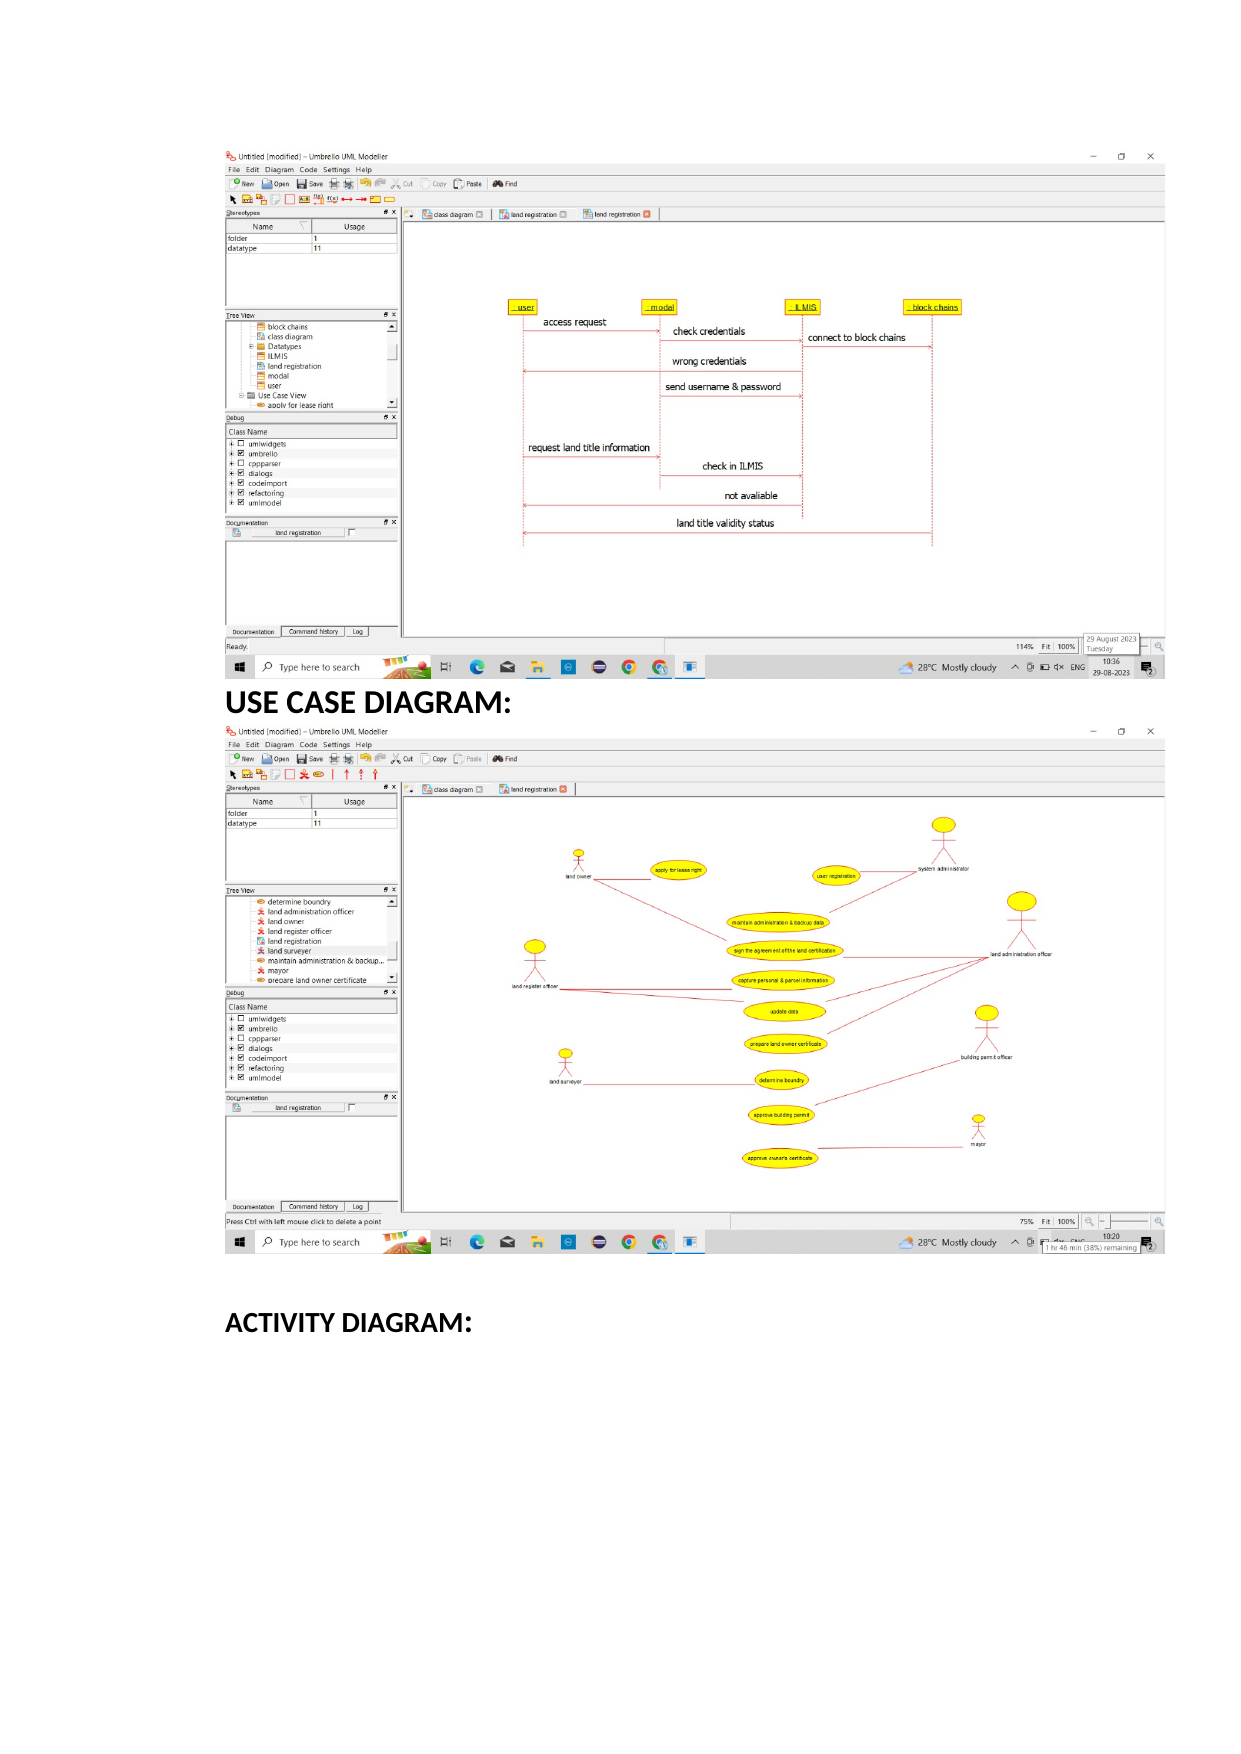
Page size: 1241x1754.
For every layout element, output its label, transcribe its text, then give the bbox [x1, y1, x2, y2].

list USE CASE DIAGRAM: [225, 681, 1090, 722]
list ACTIVITY DIAGRAM: [225, 1300, 1090, 1341]
picture [225, 150, 1166, 679]
picture [225, 725, 1166, 1254]
